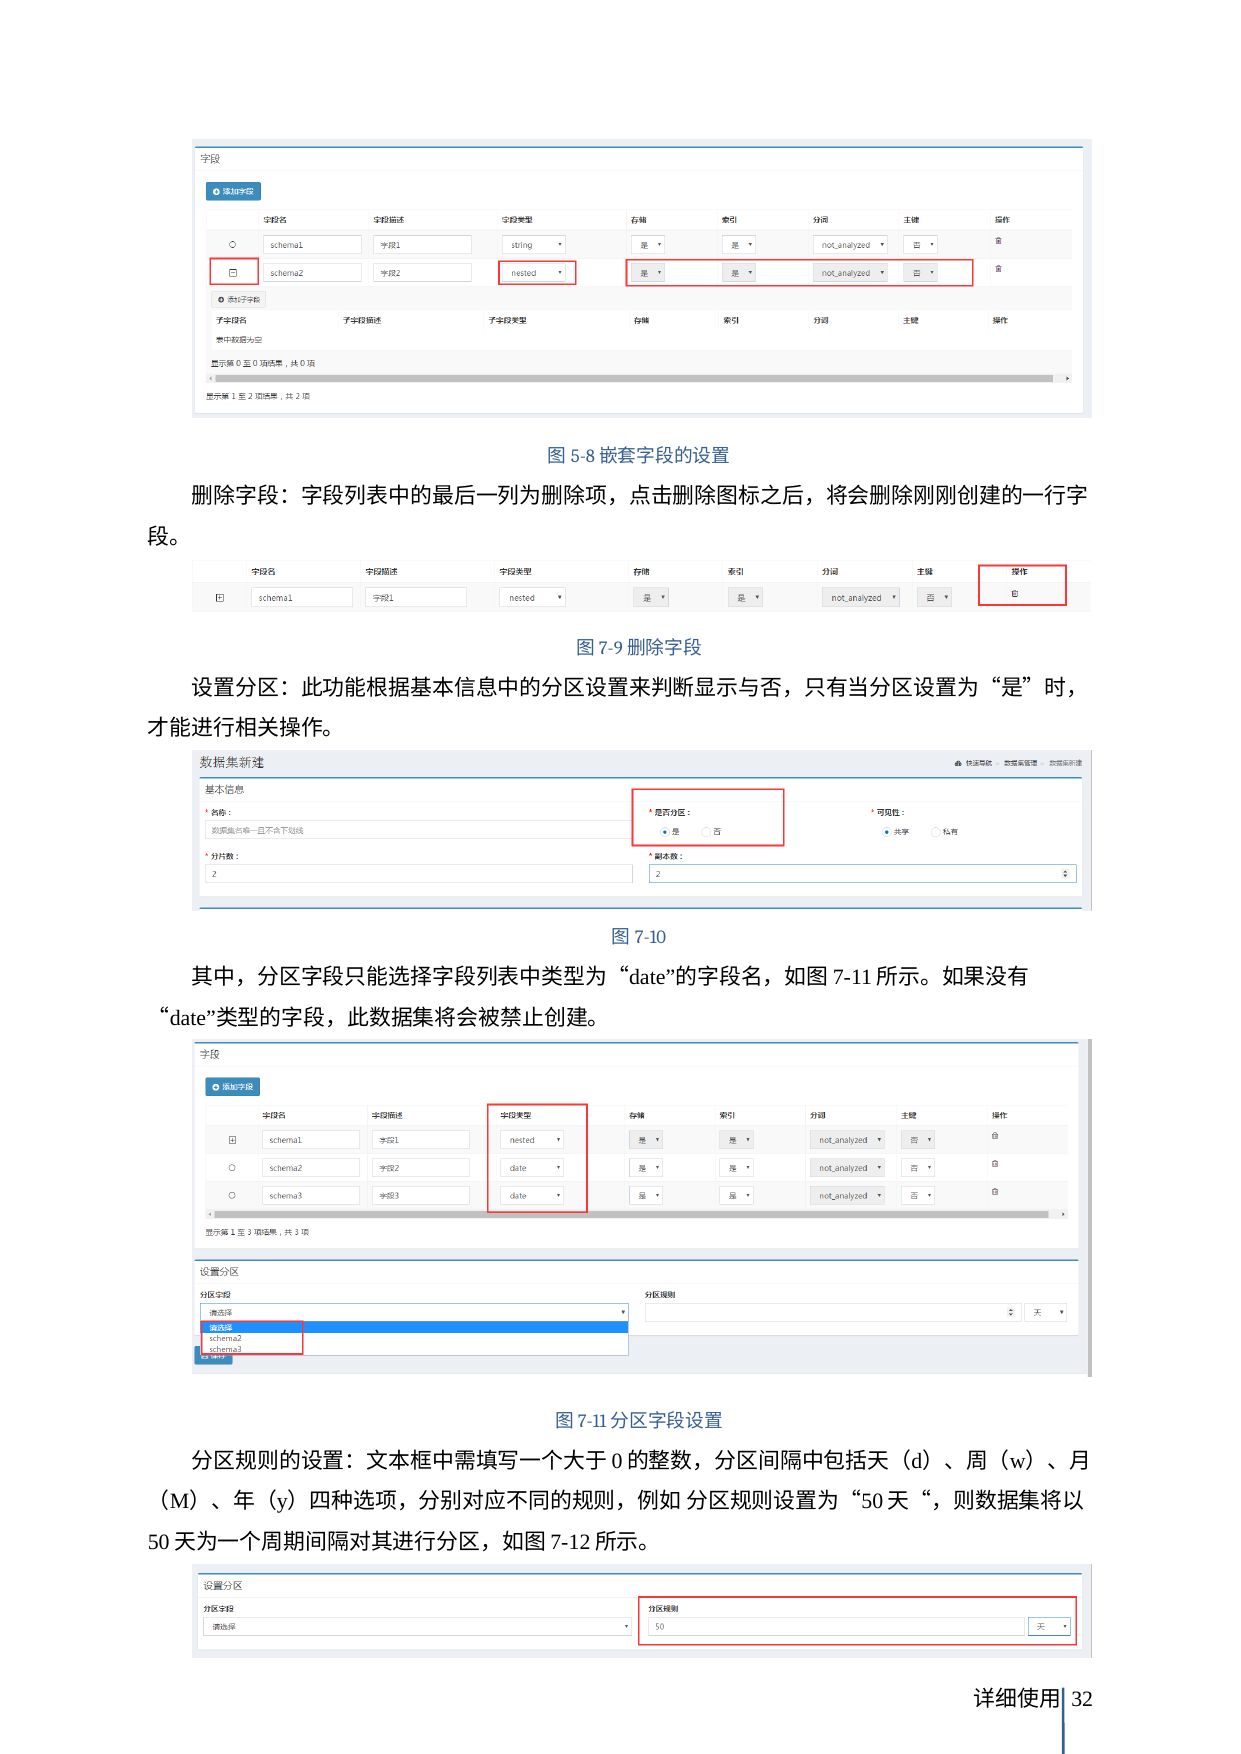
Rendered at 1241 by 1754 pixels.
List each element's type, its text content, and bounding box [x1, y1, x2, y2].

text 图 7-9 删除字段 [148, 630, 1092, 663]
text 图 7-10 [148, 919, 1092, 952]
text 图 7-11 分区字段设置 [148, 1403, 1092, 1436]
picture [192, 1039, 1092, 1377]
text 分区规则的设置：文本框中需填写一个大于0的整数，分区间隔中包括天（d）、周（w）、月（M）、年（y）四种选项，分别对应不同的规则，例如 分区规则设置为“50天“，则数据集将以50天为一个周期间隔对其进行分区，如图7-12所示。 [148, 1442, 1092, 1556]
picture [192, 558, 1092, 612]
text 图 5-8 嵌套字段的设置 [148, 438, 1092, 471]
text 其中，分区字段只能选择字段列表中类型为“date”的字段名，如图7-11所示。如果没有“date”类型的字段，此数据集将会被禁止创建。 [148, 958, 1092, 1032]
text 设置分区：此功能根据基本信息中的分区设置来判断显示与否，只有当分区设置为“是”时，才能进行相关操作。 [148, 669, 1092, 742]
picture [192, 139, 1092, 418]
picture [192, 750, 1092, 911]
picture [192, 1564, 1092, 1658]
text 删除字段：字段列表中的最后一列为删除项，点击删除图标之后，将会删除刚刚创建的一行字段。 [148, 478, 1092, 551]
